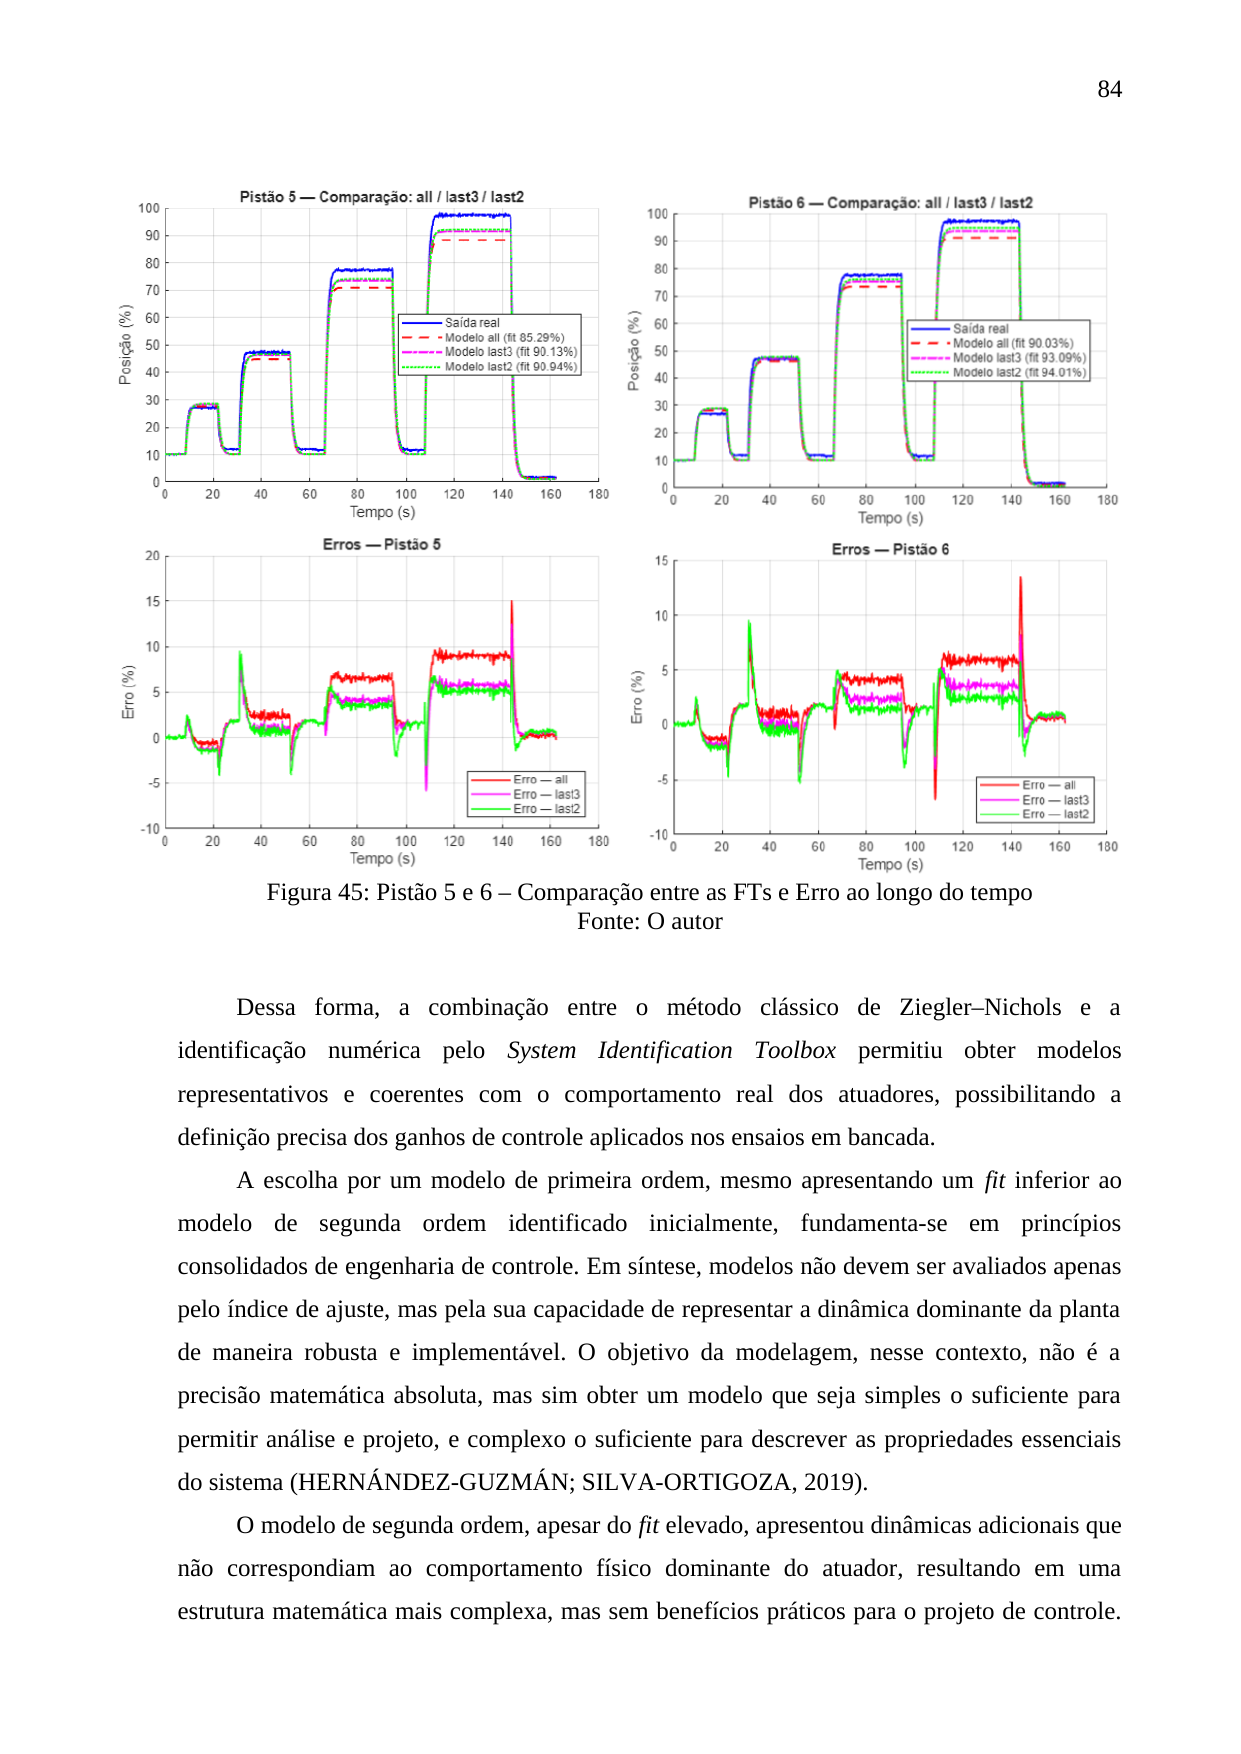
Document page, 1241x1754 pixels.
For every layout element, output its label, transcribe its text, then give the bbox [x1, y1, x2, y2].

text Dessa forma, a combinação entre o método clássico de Ziegler–Nichols e a identificação numérica pelo System Identification Toolbox permitiu obter modelos representativos e coerentes com o comportamento real dos atuadores, possibilitando a definição precisa dos ganhos de controle aplicados nos ensaios em bancada. [177, 992, 1122, 1151]
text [177, 1510, 1122, 1625]
text Fonte: O autor [177, 906, 1122, 935]
picture [103, 177, 1137, 878]
text A escolha por um modelo de primeira ordem, mesmo apresentando um fit inferior ao modelo de segunda ordem identificado inicialmente, fundamenta-se em princípios consolidados de engenharia de controle. Em síntese, modelos não devem ser avaliados apenas pelo índice de ajuste, mas pela sua capacidade de representar a dinâmica dominante da planta de maneira robusta e implementável. O objetivo da modelagem, nesse contexto, não é a precisão matemática absoluta, mas sim obter um modelo que seja simples o suficiente para permitir análise e projeto, e complexo o suficiente para descrever as propriedades essenciais do sistema (HERNÁNDEZ-GUZMÁN; SILVA-ORTIGOZA, 2019). [177, 1165, 1122, 1496]
text Figura 45: Pistão 5 e 6 – Comparação entre as FTs e Erro ao longo do tempo [177, 878, 1122, 906]
